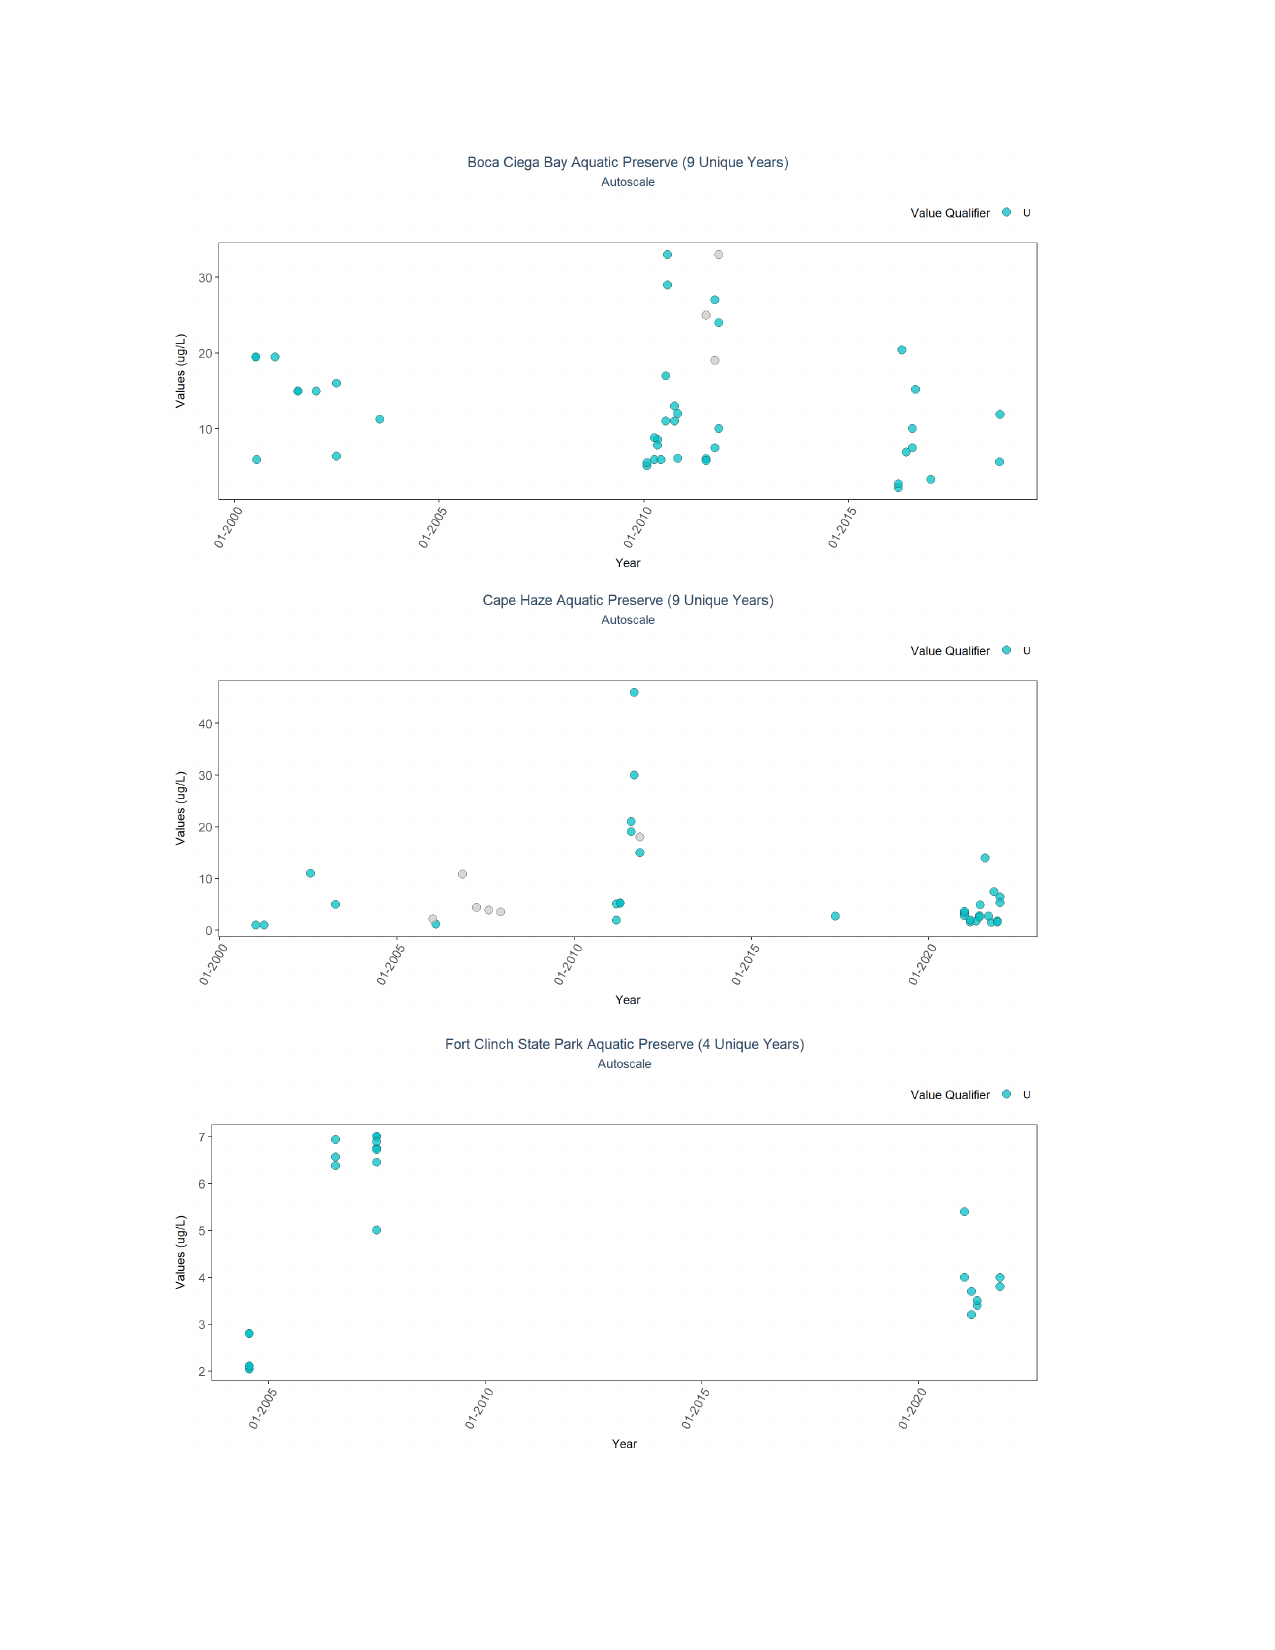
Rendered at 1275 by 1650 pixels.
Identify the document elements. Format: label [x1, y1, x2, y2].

picture [168, 150, 1044, 1025]
picture [168, 1031, 1044, 1469]
